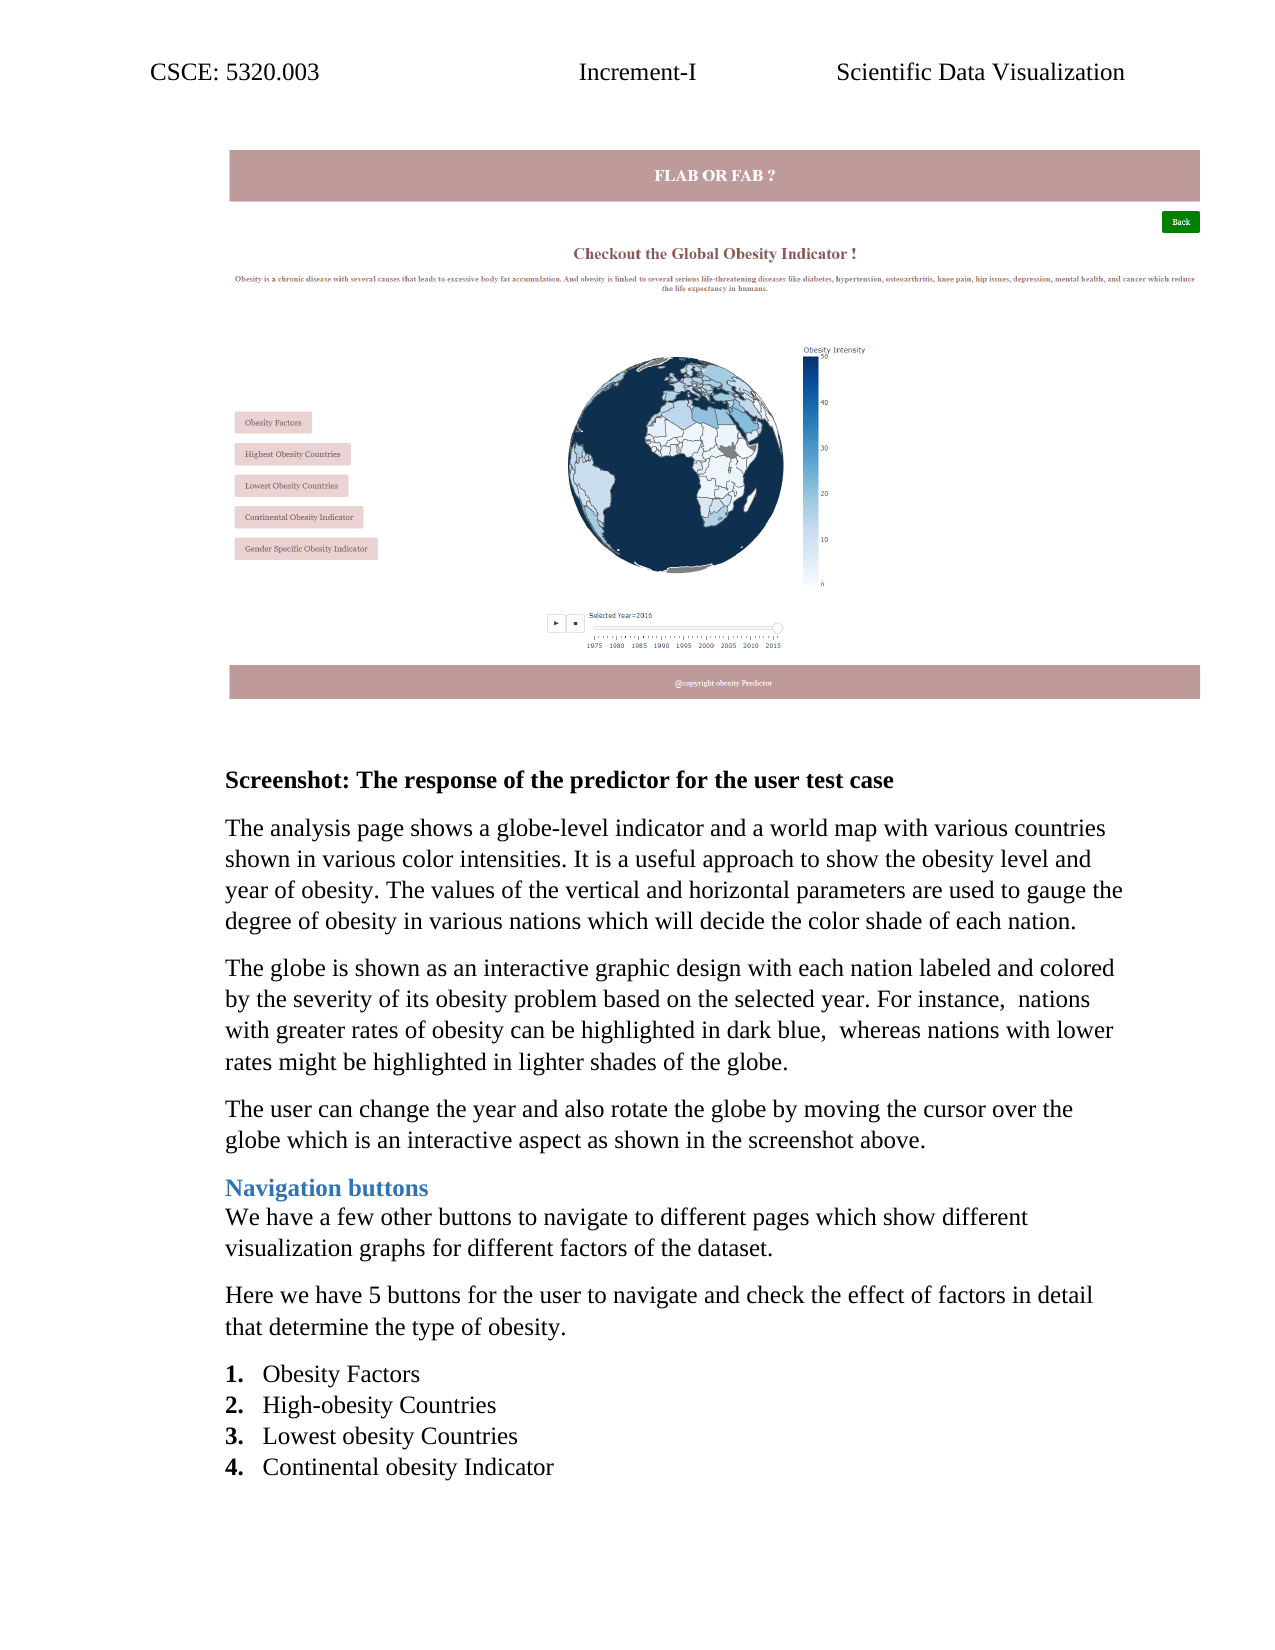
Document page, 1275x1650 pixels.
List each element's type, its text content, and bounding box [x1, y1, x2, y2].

text Here we have 5 buttons for the user to navigate and check the effect of factors in detail that determine the type of obesity. [225, 1281, 1125, 1340]
text Screenshot: The response of the predictor for the user test case [225, 765, 1125, 794]
list Obesity Factors [225, 1359, 1125, 1388]
list Lowest obesity Countries [225, 1421, 1125, 1450]
picture [225, 150, 1200, 586]
picture [225, 604, 1200, 699]
subtitle Navigation buttons [150, 1173, 1125, 1202]
list Continental obesity Indicator [225, 1452, 1125, 1481]
text The user can change the year and also rotate the globe by moving the cursor over the globe which is an interactive aspect as shown in the screenshot above. [225, 1094, 1125, 1154]
text We have a few other buttons to navigate to different pages which show different visualization graphs for different factors of the dataset. [225, 1202, 1125, 1262]
text The globe is shown as an interactive graphic design with each nation labeled and colored by the severity of its obesity problem based on the selected year. For instance, nations with greater rates of obesity can be highlighted in dark blue, whereas nations with lower rates might be highlighted in lighter shades of the globe. [225, 953, 1125, 1075]
text The analysis page shows a globe-level indicator and a world map with various countries shown in various color intensities. It is a useful approach to show the obesity level and year of obesity. The values of the vertical and horizontal parameters are used to gauge the degree of obesity in various nations which will decide the color shade of each nation. [225, 813, 1125, 934]
list High-obesity Countries [225, 1390, 1125, 1419]
